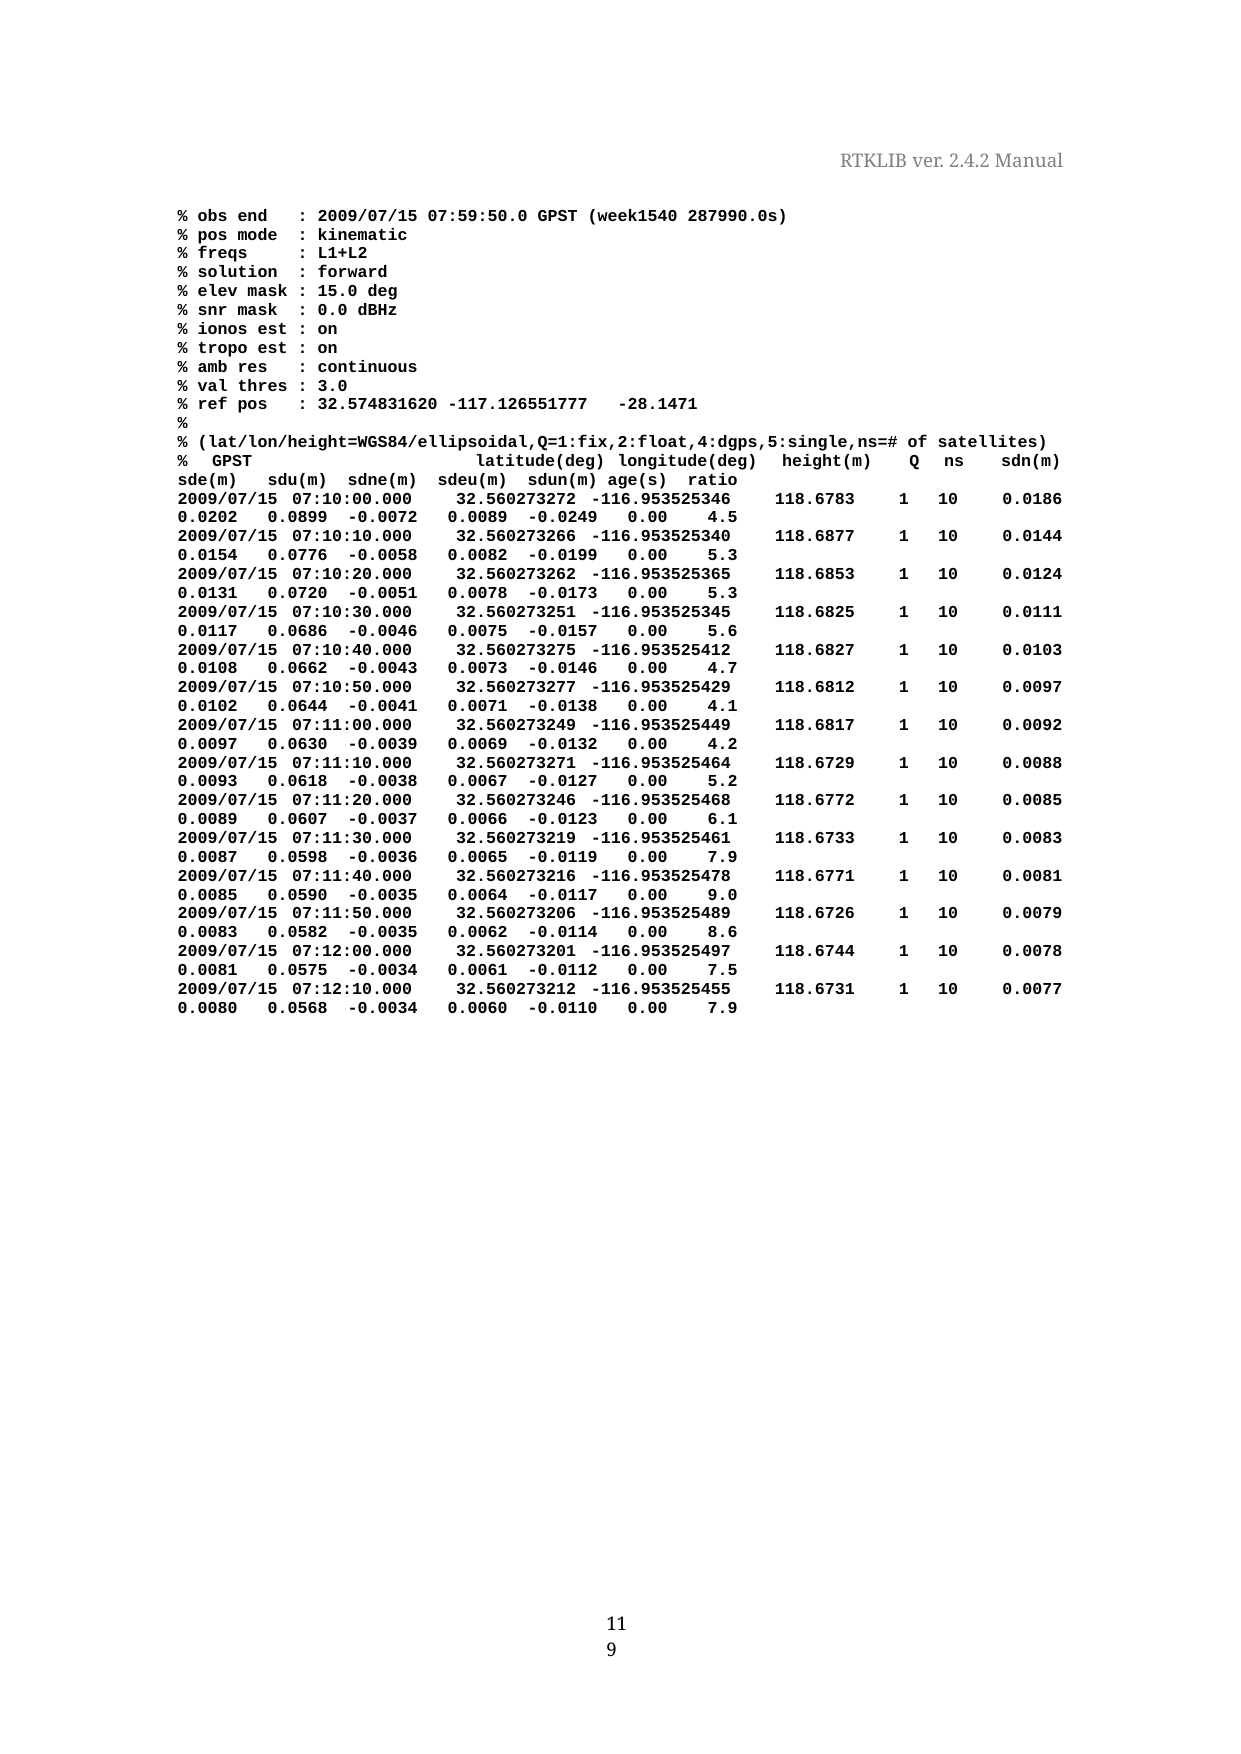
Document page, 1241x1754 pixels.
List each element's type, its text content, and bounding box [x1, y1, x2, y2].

text % amb res : continuous [177, 358, 1063, 377]
text 2009/07/15 07:11:00.000 32.560273249 -116.953525449 118.6817 1 10 0.0092 0.0097 0.0630 -0.0039 0.0069 -0.0132 0.00 4.2 [177, 716, 1063, 754]
text % pos mode : kinematic [177, 226, 1063, 245]
text % snr mask : 0.0 dBHz [177, 302, 1063, 321]
text 2009/07/15 07:10:10.000 32.560273266 -116.953525340 118.6877 1 10 0.0144 0.0154 0.0776 -0.0058 0.0082 -0.0199 0.00 5.3 [177, 528, 1063, 566]
text % solution : forward [177, 264, 1063, 283]
text 2009/07/15 07:10:00.000 32.560273272 -116.953525346 118.6783 1 10 0.0186 0.0202 0.0899 -0.0072 0.0089 -0.0249 0.00 4.5 [177, 490, 1063, 528]
text 2009/07/15 07:11:40.000 32.560273216 -116.953525478 118.6771 1 10 0.0081 0.0085 0.0590 -0.0035 0.0064 -0.0117 0.00 9.0 [177, 867, 1063, 905]
text 2009/07/15 07:10:20.000 32.560273262 -116.953525365 118.6853 1 10 0.0124 0.0131 0.0720 -0.0051 0.0078 -0.0173 0.00 5.3 [177, 566, 1063, 603]
text % obs end : 2009/07/15 07:59:50.0 GPST (week1540 287990.0s) [177, 207, 1063, 226]
text % (lat/lon/height=WGS84/ellipsoidal,Q=1:fix,2:float,4:dgps,5:single,ns=# of satellites) [177, 434, 1063, 452]
text 2009/07/15 07:10:40.000 32.560273275 -116.953525412 118.6827 1 10 0.0103 0.0108 0.0662 -0.0043 0.0073 -0.0146 0.00 4.7 [177, 641, 1063, 679]
text 2009/07/15 07:11:30.000 32.560273219 -116.953525461 118.6733 1 10 0.0083 0.0087 0.0598 -0.0036 0.0065 -0.0119 0.00 7.9 [177, 829, 1063, 867]
text % ref pos : 32.574831620 -117.126551777 -28.1471 [177, 396, 1063, 415]
text 2009/07/15 07:12:00.000 32.560273201 -116.953525497 118.6744 1 10 0.0078 0.0081 0.0575 -0.0034 0.0061 -0.0112 0.00 7.5 [177, 943, 1063, 980]
text % val thres : 3.0 [177, 377, 1063, 396]
text 2009/07/15 07:12:10.000 32.560273212 -116.953525455 118.6731 1 10 0.0077 0.0080 0.0568 -0.0034 0.0060 -0.0110 0.00 7.9 [177, 980, 1063, 1018]
text % [177, 415, 1063, 434]
text % freqs : L1+L2 [177, 245, 1063, 264]
text 2009/07/15 07:10:50.000 32.560273277 -116.953525429 118.6812 1 10 0.0097 0.0102 0.0644 -0.0041 0.0071 -0.0138 0.00 4.1 [177, 679, 1063, 716]
text 2009/07/15 07:11:50.000 32.560273206 -116.953525489 118.6726 1 10 0.0079 0.0083 0.0582 -0.0035 0.0062 -0.0114 0.00 8.6 [177, 905, 1063, 943]
text % tropo est : on [177, 339, 1063, 358]
text 2009/07/15 07:11:20.000 32.560273246 -116.953525468 118.6772 1 10 0.0085 0.0089 0.0607 -0.0037 0.0066 -0.0123 0.00 6.1 [177, 792, 1063, 829]
text % ionos est : on [177, 321, 1063, 339]
text % elev mask : 15.0 deg [177, 283, 1063, 302]
text 2009/07/15 07:10:30.000 32.560273251 -116.953525345 118.6825 1 10 0.0111 0.0117 0.0686 -0.0046 0.0075 -0.0157 0.00 5.6 [177, 603, 1063, 641]
text % GPST latitude(deg) longitude(deg) height(m) Q ns sdn(m) sde(m) sdu(m) sdne(m) sdeu(m) sdun(m) age(s) ratio [177, 452, 1063, 490]
text 2009/07/15 07:11:10.000 32.560273271 -116.953525464 118.6729 1 10 0.0088 0.0093 0.0618 -0.0038 0.0067 -0.0127 0.00 5.2 [177, 754, 1063, 792]
